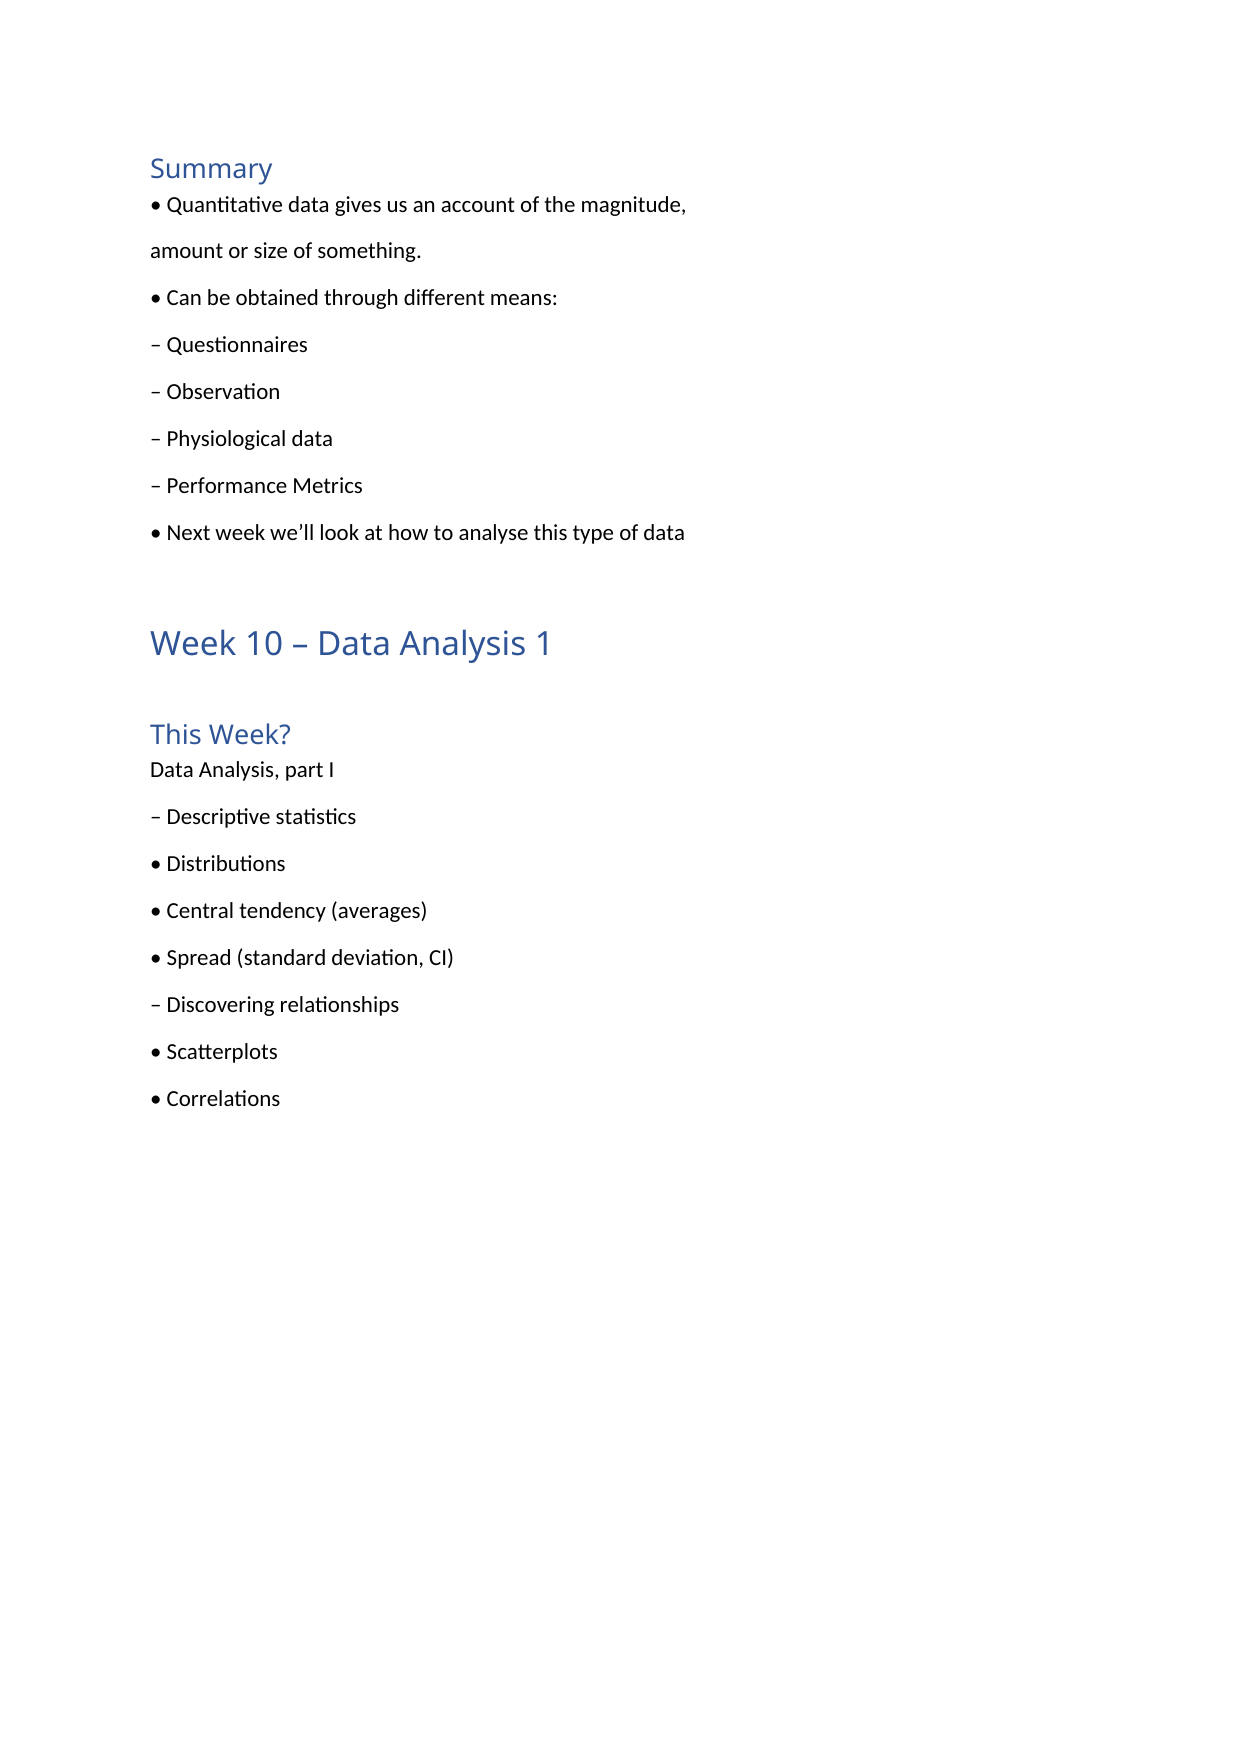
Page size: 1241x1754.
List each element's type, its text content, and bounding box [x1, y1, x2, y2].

text • Correlations [150, 1084, 1090, 1112]
text • Distributions [150, 849, 1090, 877]
text – Performance Metrics [150, 471, 1090, 499]
subtitle Summary [150, 150, 1090, 187]
subtitle This Week? [150, 716, 1090, 753]
text • Quantitative data gives us an account of the magnitude, [150, 190, 1090, 218]
text • Can be obtained through different means: [150, 283, 1090, 312]
text • Spread (standard deviation, CI) [150, 943, 1090, 971]
text Data Analysis, part I [150, 756, 1090, 784]
text – Descriptive statistics [150, 802, 1090, 831]
text – Discovering relationships [150, 990, 1090, 1018]
text amount or size of something. [150, 237, 1090, 265]
text – Observation [150, 377, 1090, 405]
text – Physiological data [150, 424, 1090, 452]
text • Next week we’ll look at how to analyse this type of data [150, 518, 1090, 546]
text • Scatterplots [150, 1037, 1090, 1065]
text • Central tendency (averages) [150, 896, 1090, 924]
text – Questionnaires [150, 330, 1090, 358]
subtitle Week 10 – Data Analysis 1 [150, 620, 1090, 665]
